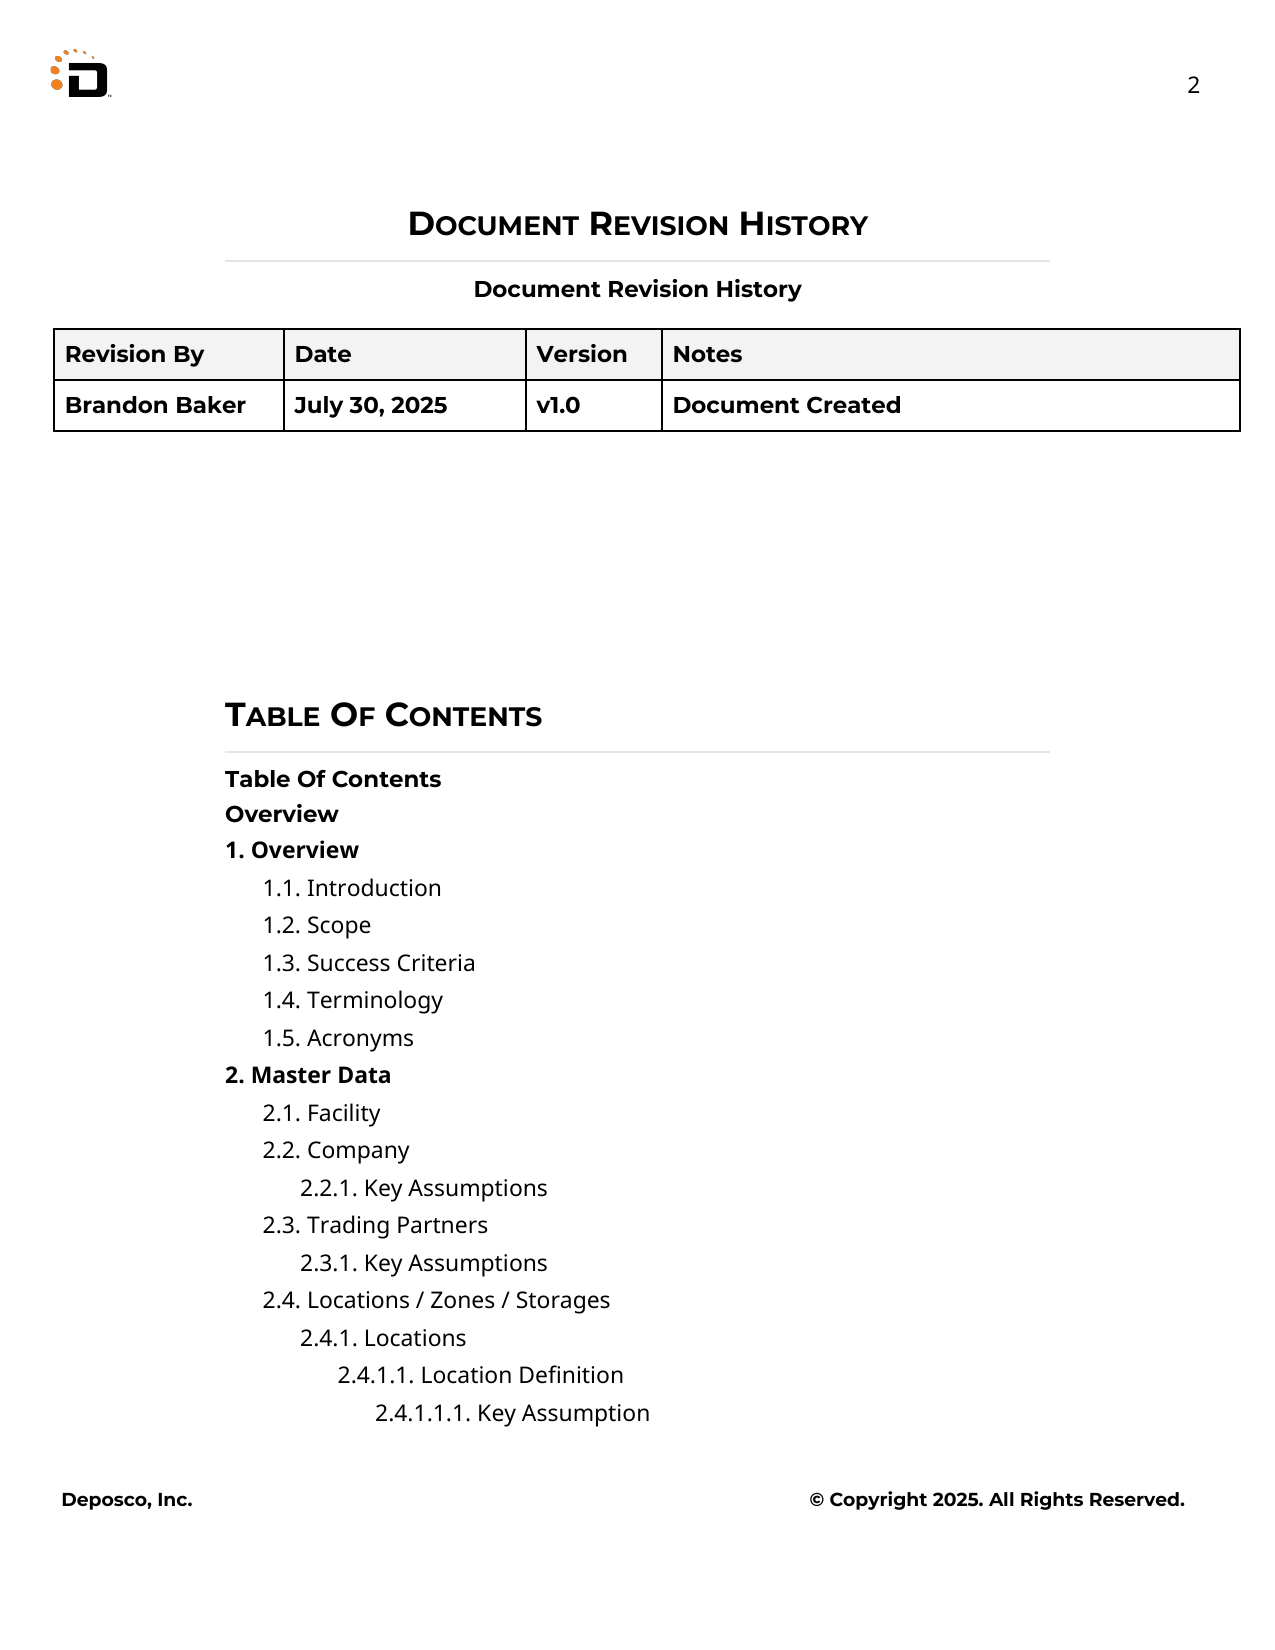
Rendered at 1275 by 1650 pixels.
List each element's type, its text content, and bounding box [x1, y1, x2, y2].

table_header Date [285, 330, 525, 379]
table_cell Brandon Baker [55, 381, 283, 429]
table_cell v1.0 [527, 381, 661, 429]
table_cell Document Created [663, 381, 1239, 429]
picture [50, 49, 112, 97]
text Document Revision History [225, 275, 1050, 303]
table_cell July 30, 2025 [285, 381, 525, 429]
subtitle Table Of Contents [225, 694, 1050, 751]
table_header Revision By [55, 330, 283, 379]
subtitle Document Revision History [225, 203, 1050, 260]
table_header Notes [663, 330, 1239, 379]
table_header Version [527, 330, 661, 379]
